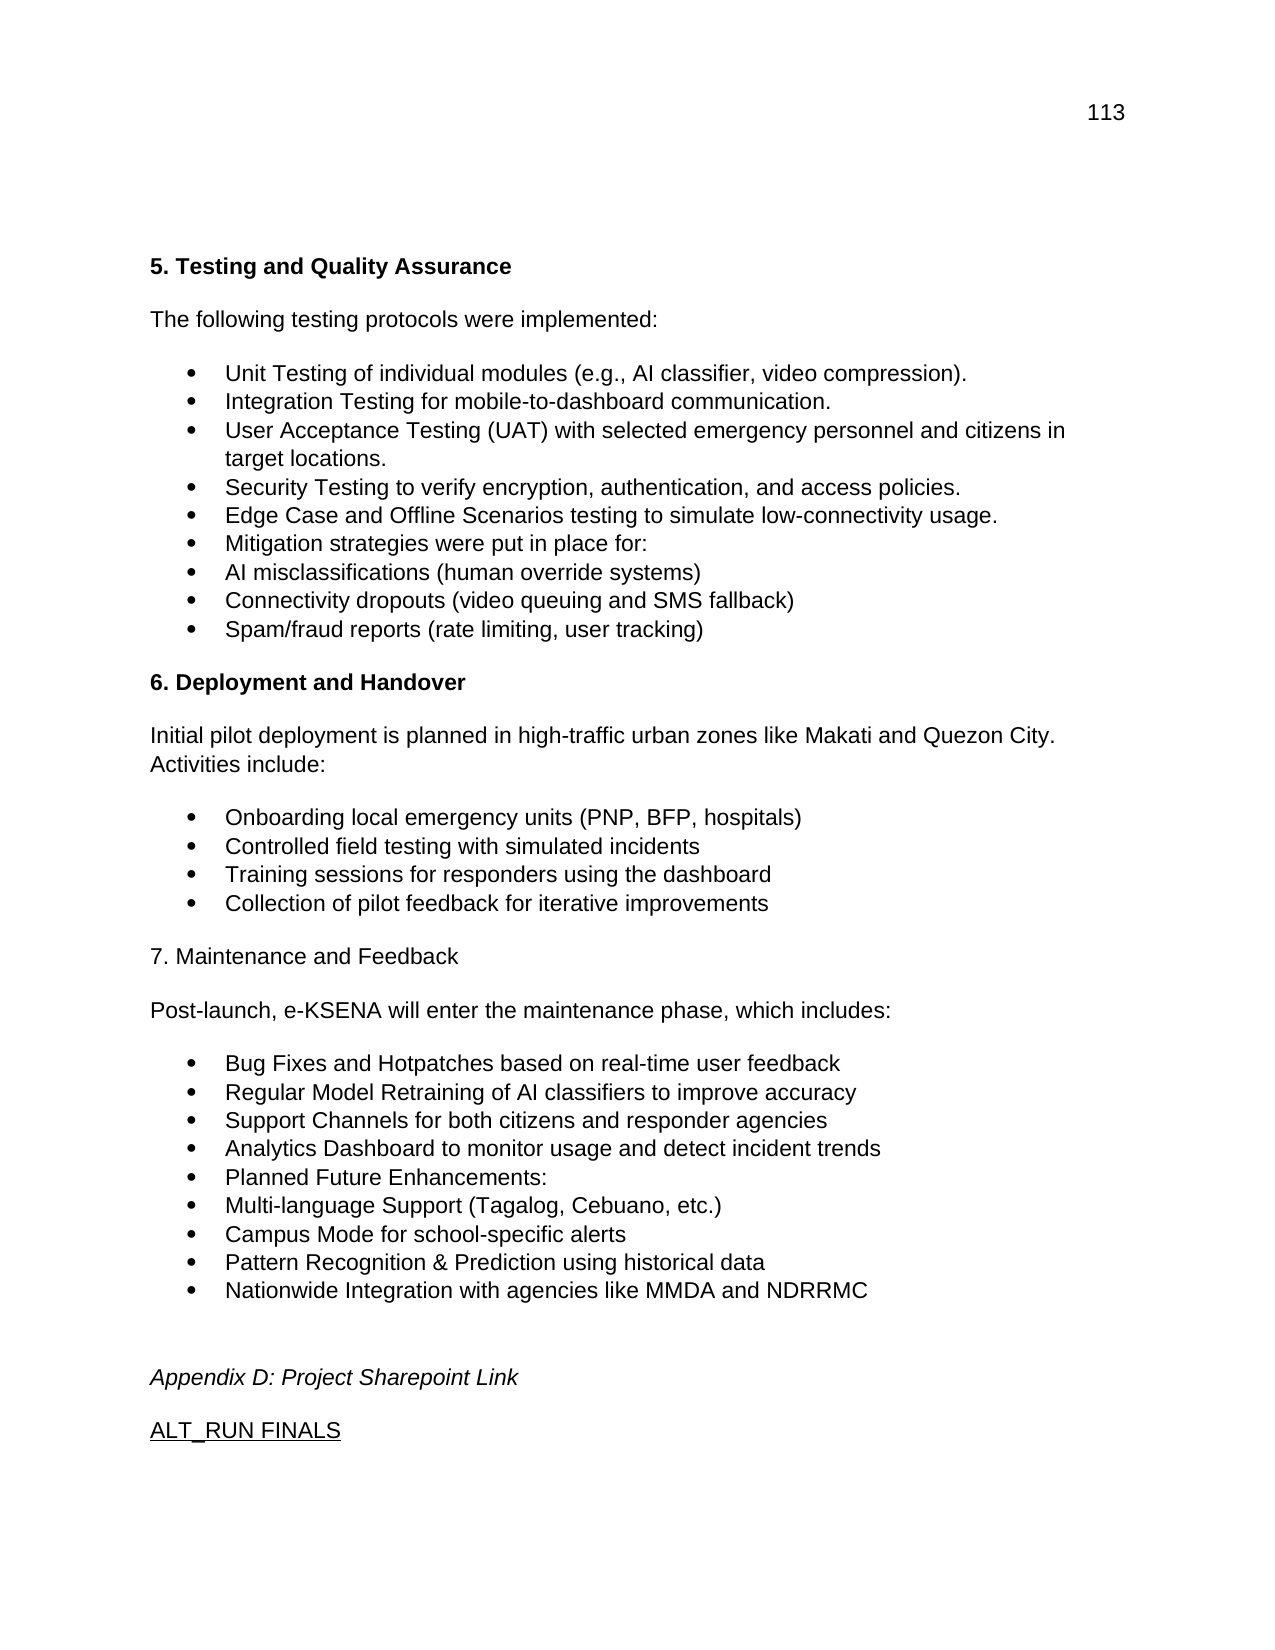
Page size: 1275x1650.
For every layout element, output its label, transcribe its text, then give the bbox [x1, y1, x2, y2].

list Edge Case and Offline Scenarios testing to simulate low-connectivity usage. [187, 502, 1125, 528]
list Security Testing to verify encryption, authentication, and access policies. [187, 473, 1125, 500]
text 6. Deployment and Handover [150, 669, 1125, 695]
list Collection of pilot feedback for iterative improvements [187, 890, 1125, 916]
subtitle Appendix D: Project Sharepoint Link [150, 1363, 1125, 1390]
list Regular Model Retraining of AI classifiers to improve accuracy [187, 1078, 1125, 1105]
list Planned Future Enhancements: [187, 1164, 1125, 1190]
list Unit Testing of individual modules (e.g., AI classifier, video compression). [187, 360, 1125, 386]
list Mitigation strategies were put in place for: [187, 530, 1125, 557]
list Support Channels for both citizens and responder agencies [187, 1107, 1125, 1133]
list Training sessions for responders using the dashboard [187, 861, 1125, 888]
list Pattern Recognition & Prediction using historical data [187, 1249, 1125, 1275]
list Campus Mode for school-specific alerts [187, 1221, 1125, 1247]
list Onboarding local emergency units (PNP, BFP, hospitals) [187, 804, 1125, 831]
text 7. Maintenance and Feedback [150, 943, 1125, 969]
text ALT_RUN FINALS [150, 1417, 1125, 1443]
list Analytics Dashboard to monitor usage and detect incident trends [187, 1135, 1125, 1162]
list Controlled field testing with simulated incidents [187, 833, 1125, 859]
list Spam/fraud reports (rate limiting, user tracking) [187, 616, 1125, 642]
list User Acceptance Testing (UAT) with selected emergency personnel and citizens in target locations. [187, 417, 1125, 471]
list Integration Testing for mobile-to-dashboard communication. [187, 388, 1125, 414]
list Bug Fixes and Hotpatches based on real-time user feedback [187, 1050, 1125, 1076]
text The following testing protocols were implemented: [150, 306, 1125, 333]
list Nationwide Integration with agencies like MMDA and NDRRMC [187, 1277, 1125, 1304]
text 5. Testing and Quality Assurance [150, 253, 1125, 279]
text Initial pilot deployment is planned in high-traffic urban zones like Makati and Quezon City. Activities include: [150, 722, 1125, 777]
list Connectivity dropouts (video queuing and SMS fallback) [187, 587, 1125, 613]
text Post-launch, e-KSENA will enter the maintenance phase, which includes: [150, 997, 1125, 1023]
list Multi-language Support (Tagalog, Cebuano, etc.) [187, 1192, 1125, 1218]
list AI misclassifications (human override systems) [187, 559, 1125, 585]
